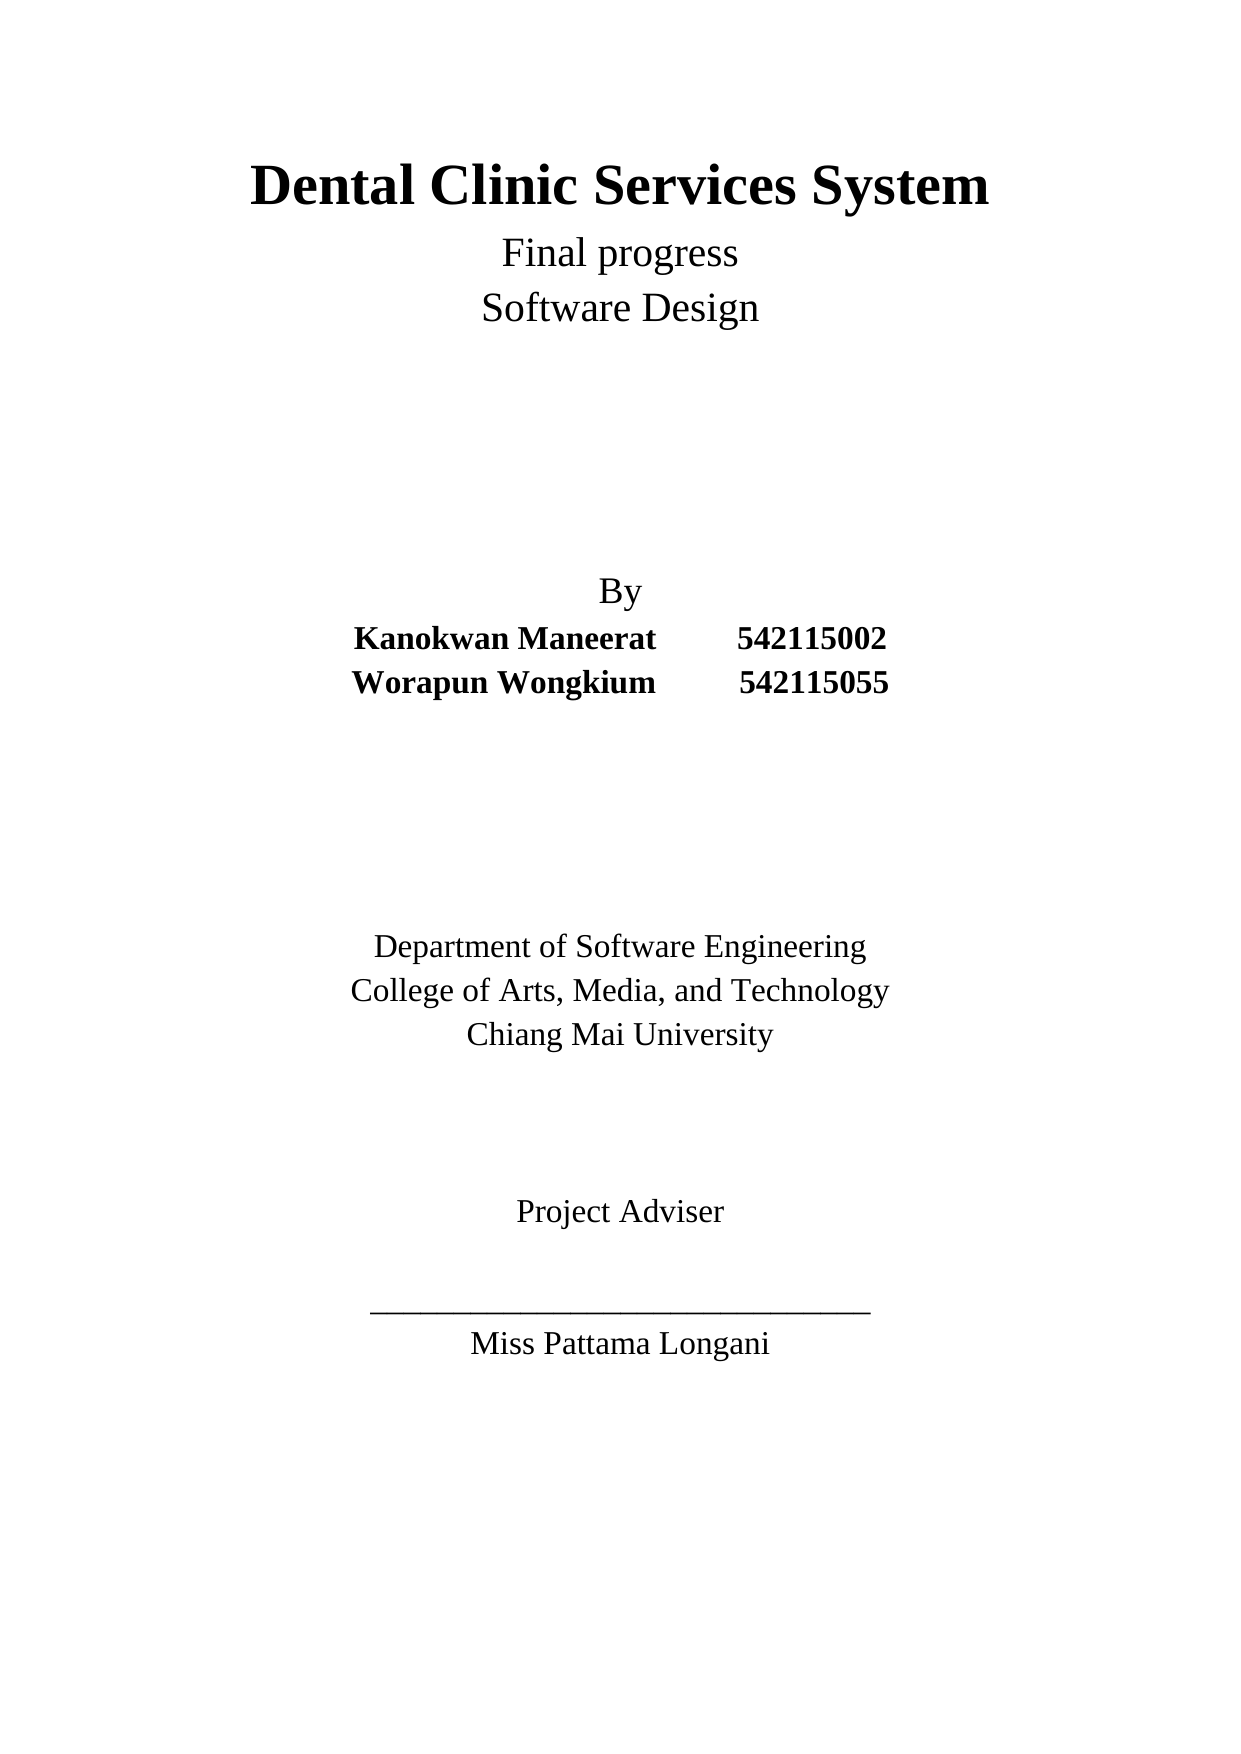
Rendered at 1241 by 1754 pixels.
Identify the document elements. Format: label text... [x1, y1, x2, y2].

text Kanokwan Maneerat 542115002 [187, 618, 1053, 656]
text Chiang Mai University [187, 1015, 1053, 1053]
text College of Arts, Media, and Technology [187, 971, 1053, 1009]
text Worapun Wongkium 542115055 [187, 662, 1053, 701]
text ______________________________ [187, 1279, 1053, 1317]
text Final progress [187, 227, 1053, 275]
text Dental Clinic Services System [187, 150, 1053, 217]
text Project Adviser [187, 1191, 1053, 1229]
text Software Design [187, 282, 1053, 330]
text Miss Pattama Longani [187, 1323, 1053, 1361]
text By [187, 568, 1053, 612]
text Department of Software Engineering [187, 927, 1053, 965]
